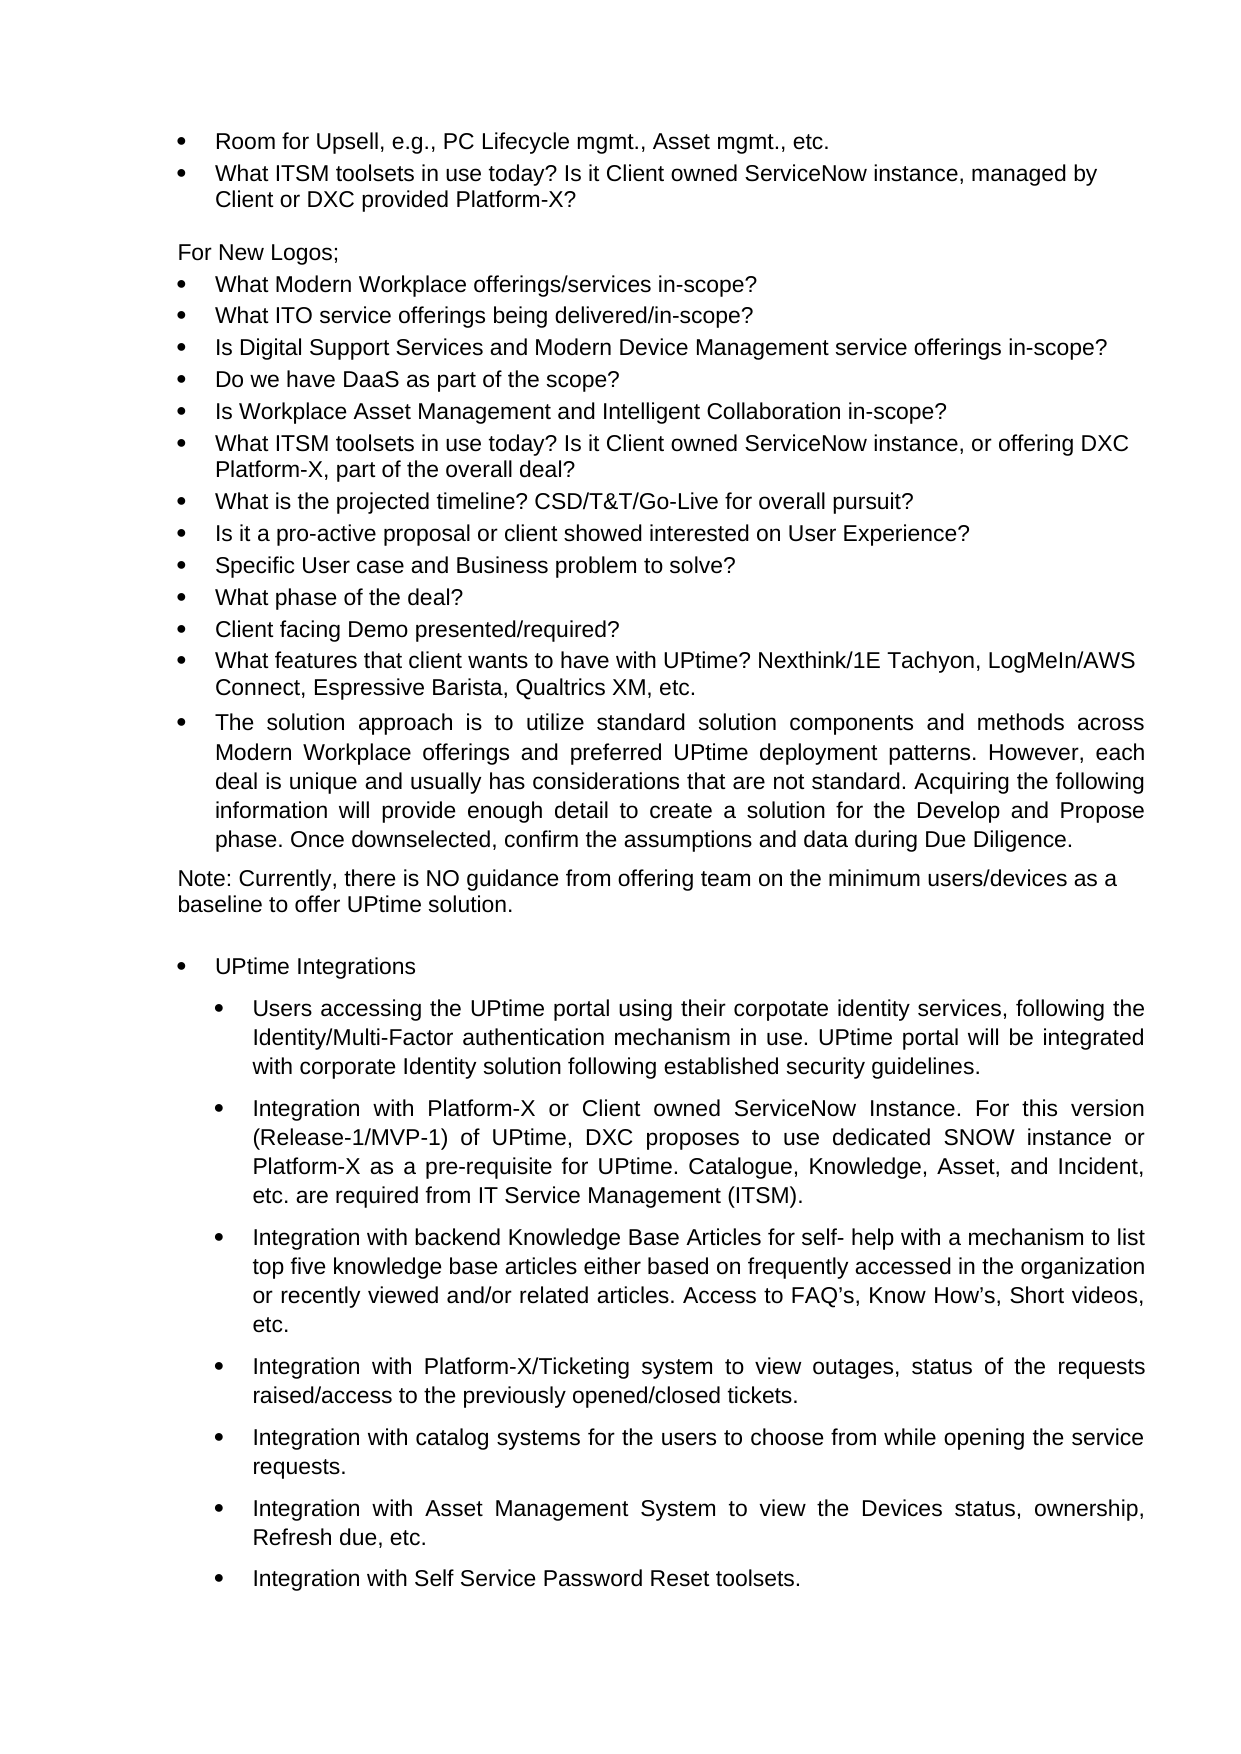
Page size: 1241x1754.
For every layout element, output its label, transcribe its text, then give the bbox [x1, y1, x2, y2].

list Integration with backend Knowledge Base Articles for self- help with a mechanism to list top five knowledge base articles either based on frequently accessed in the organization or recently viewed and/or related articles. Access to FAQ’s, Know How’s, Short videos, etc. [215, 1221, 1146, 1338]
list What phase of the deal? [177, 584, 1146, 610]
list Integration with Self Service Password Reset toolsets. [215, 1563, 1146, 1592]
list Is it a pro-active proposal or client showed interested on User Experience? [177, 520, 1146, 546]
list Integration with Platform-X/Ticketing system to view outages, status of the requests raised/access to the previously opened/closed tickets. [215, 1350, 1146, 1408]
list Specific User case and Business problem to solve? [177, 552, 1146, 578]
list Client facing Demo presented/required? [177, 616, 1146, 642]
list Integration with catalog systems for the users to choose from while opening the service requests. [215, 1421, 1146, 1479]
list Is Digital Support Services and Modern Device Management service offerings in-scope? [177, 334, 1146, 361]
list What Modern Workplace offerings/services in-scope? [177, 271, 1146, 297]
list Room for Upsell, e.g., PC Lifecycle mgmt., Asset mgmt., etc. [177, 128, 1146, 154]
list What ITSM toolsets in use today? Is it Client owned ServiceNow instance, or offering DXC Platform-X, part of the overall deal? [177, 430, 1146, 483]
list Integration with Asset Management System to view the Devices status, ownership, Refresh due, etc. [215, 1492, 1146, 1550]
list Do we have DaaS as part of the scope? [177, 366, 1146, 392]
text For New Logos; [177, 239, 1146, 265]
list What is the projected timeline? CSD/T&T/Go-Live for overall pursuit? [177, 488, 1146, 514]
text Note: Currently, there is NO guidance from offering team on the minimum users/devices as a baseline to offer UPtime solution. [177, 865, 1146, 917]
list Users accessing the UPtime portal using their corpotate identity services, following the Identity/Multi-Factor authentication mechanism in use. UPtime portal will be integrated with corporate Identity solution following established security guidelines. [215, 992, 1146, 1079]
text UPtime Integrations [177, 950, 1146, 979]
list What ITO service offerings being delivered/in-scope? [177, 302, 1146, 329]
list Integration with Platform-X or Client owned ServiceNow Instance. For this version (Release-1/MVP-1) of UPtime, DXC proposes to use dedicated SNOW instance or Platform-X as a pre-requisite for UPtime. Catalogue, Knowledge, Asset, and Incident, etc. are required from IT Service Management (ITSM). [215, 1092, 1146, 1208]
list What features that client wants to have with UPtime? Nexthink/1E Tachyon, LogMeIn/AWS Connect, Espressive Barista, Qualtrics XM, etc. [177, 647, 1146, 700]
text The solution approach is to utilize standard solution components and methods across Modern Workplace offerings and preferred UPtime deployment patterns. However, each deal is unique and usually has considerations that are not standard. Acquiring the following information will provide enough detail to create a solution for the Develop and Propose phase. Once downselected, confirm the assumptions and data during Due Diligence. [177, 706, 1146, 852]
list What ITSM toolsets in use today? Is it Client owned ServiceNow instance, managed by Client or DXC provided Platform-X? [177, 159, 1146, 212]
list Is Workplace Asset Management and Intelligent Collaboration in-scope? [177, 398, 1146, 424]
